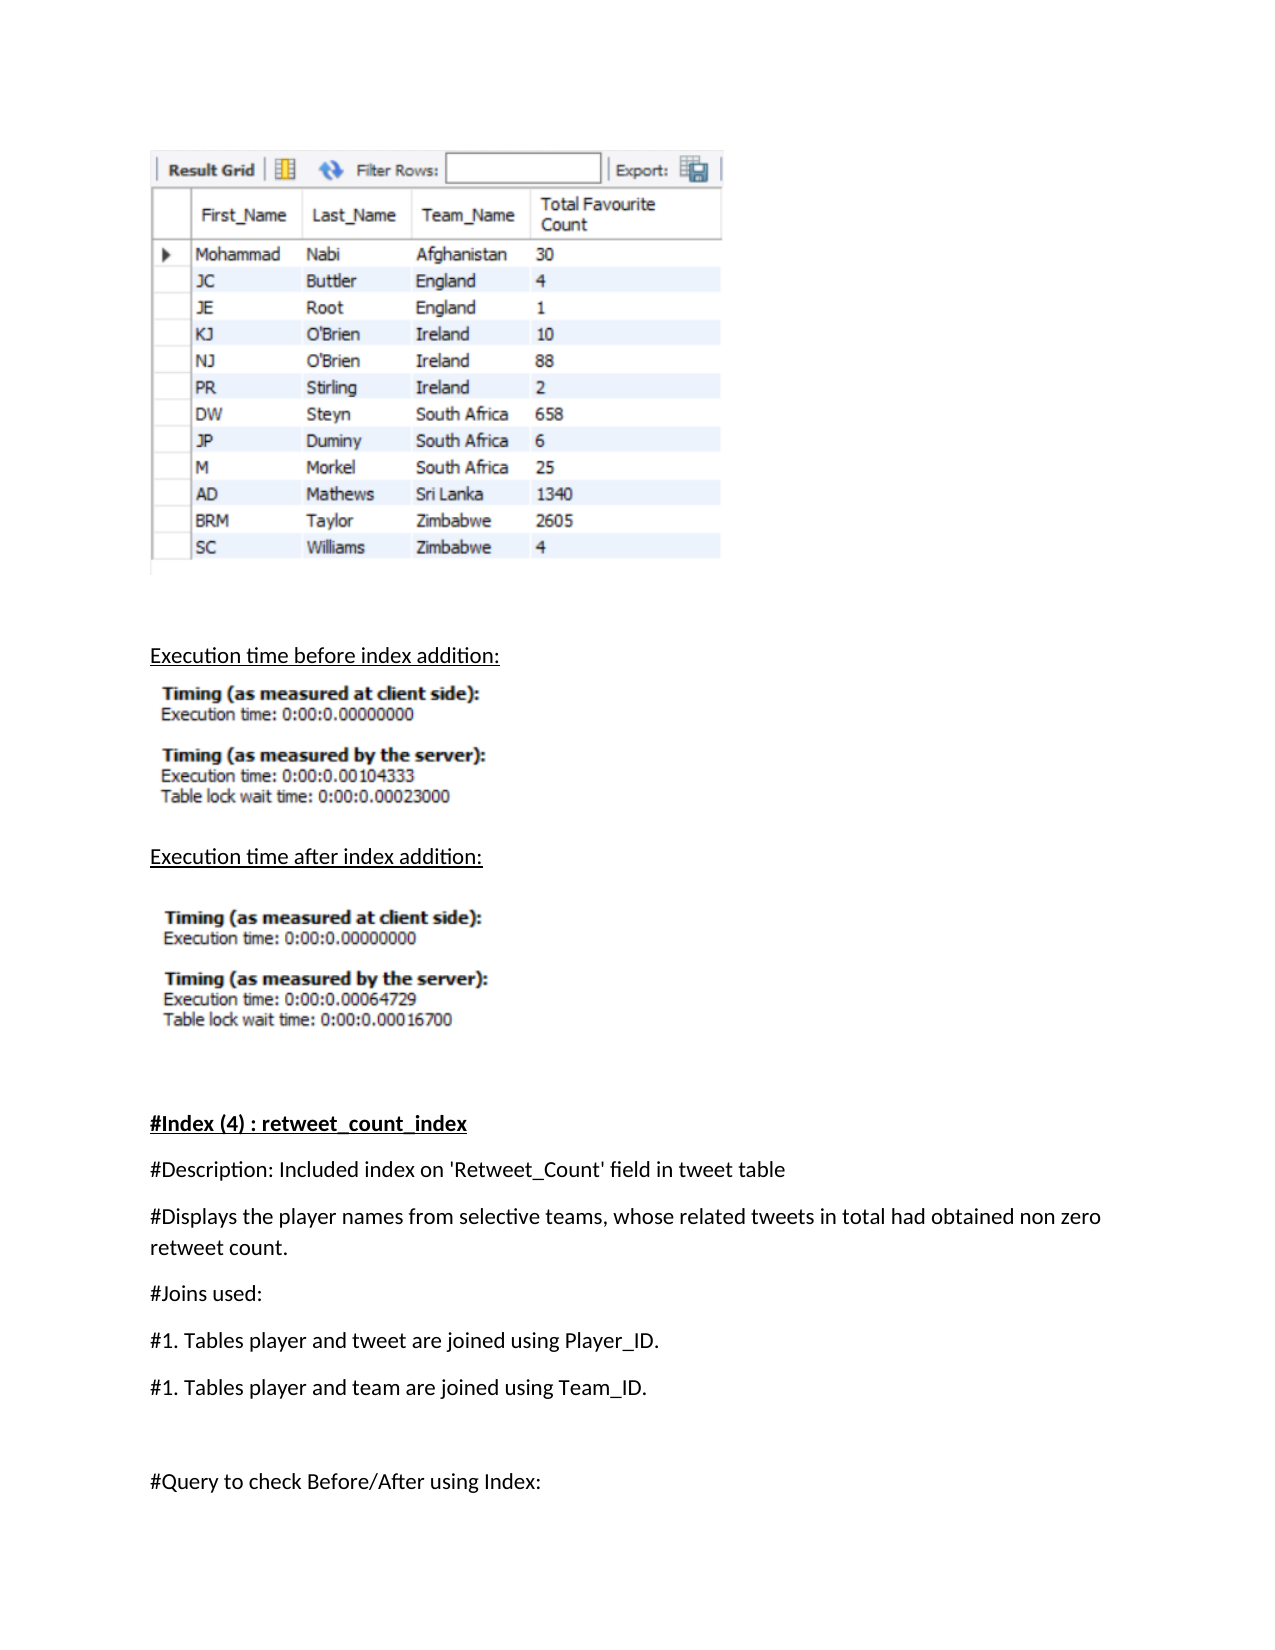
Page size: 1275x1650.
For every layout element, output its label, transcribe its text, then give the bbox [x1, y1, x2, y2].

text #Index (4) : retweet_count_index [150, 1109, 1125, 1137]
text #1. Tables player and tweet are joined using Player_ID. [150, 1326, 1125, 1354]
picture [150, 150, 724, 575]
text #1. Tables player and team are joined using Team_ID. [150, 1373, 1125, 1401]
picture [150, 671, 511, 824]
text #Description: Included index on 'Retweet_Count' field in tweet table [150, 1156, 1125, 1183]
text #Joins used: [150, 1279, 1125, 1307]
text Execution time after index addition: [150, 842, 1125, 870]
text #Displays the player names from selective teams, whose related tweets in total had obtained non zero retweet count. [150, 1202, 1125, 1261]
picture [150, 889, 492, 1043]
text #Query to check Before/After using Index: [150, 1467, 1125, 1495]
